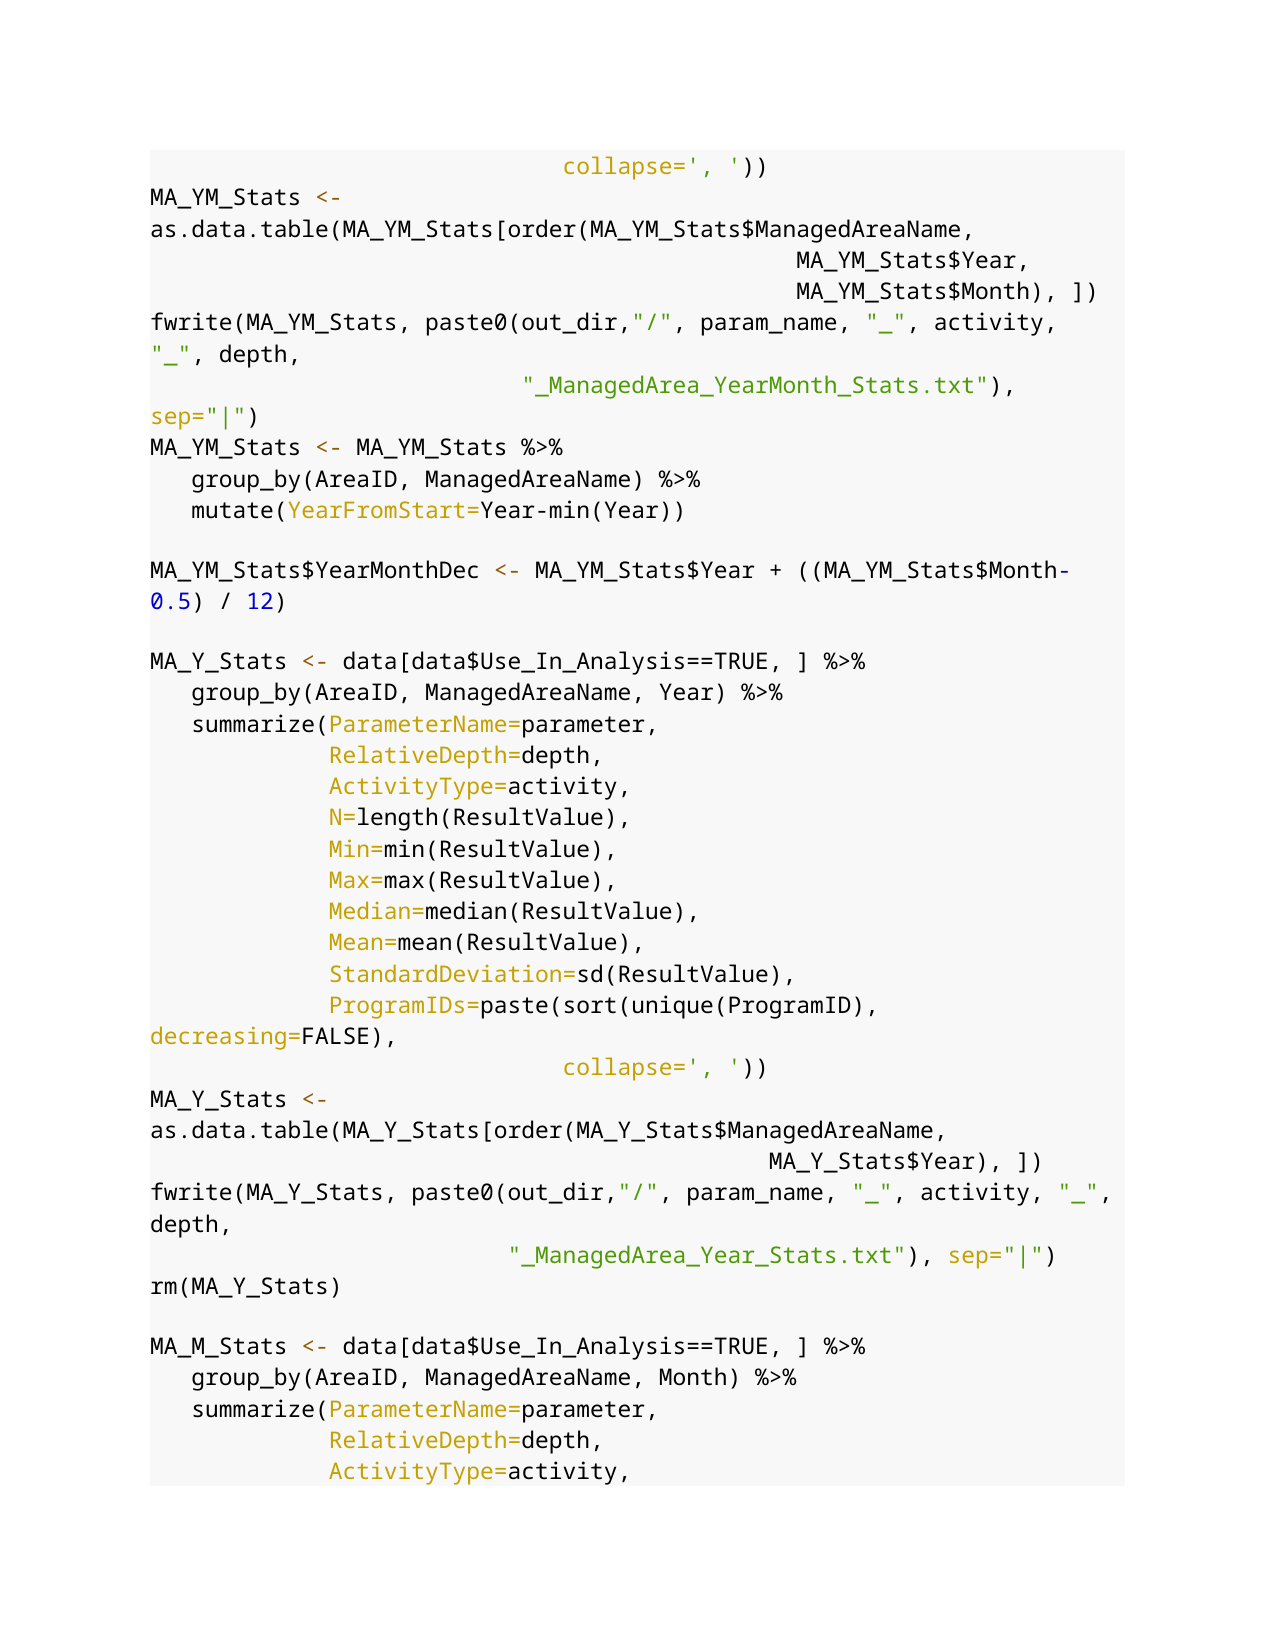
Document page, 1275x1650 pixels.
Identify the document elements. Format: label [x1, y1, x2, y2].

text [150, 150, 1125, 1486]
